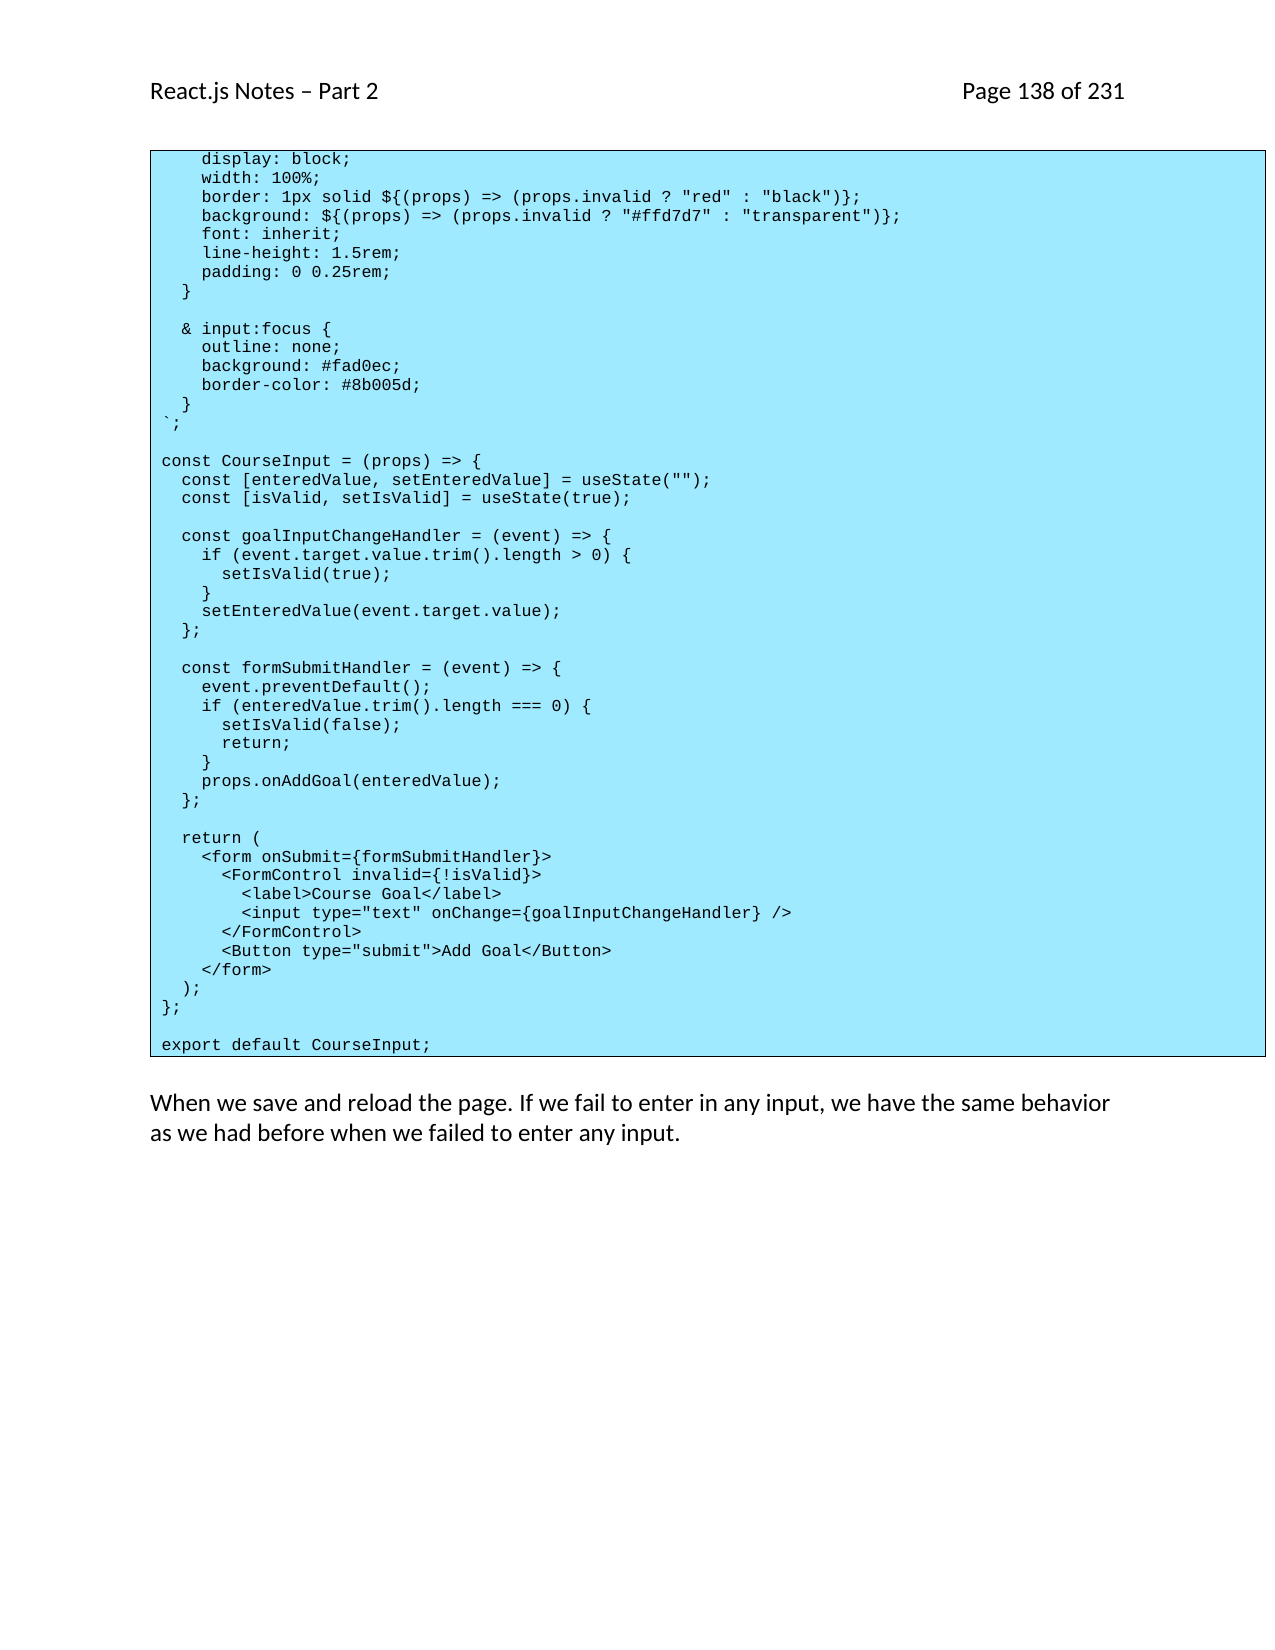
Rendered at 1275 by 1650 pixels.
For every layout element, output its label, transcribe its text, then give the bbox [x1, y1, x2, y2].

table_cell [151, 151, 1265, 1056]
text When we save and reload the page. If we fail to enter in any input, we have the same behavior as we had before when we failed to enter any input. [150, 1087, 1125, 1148]
